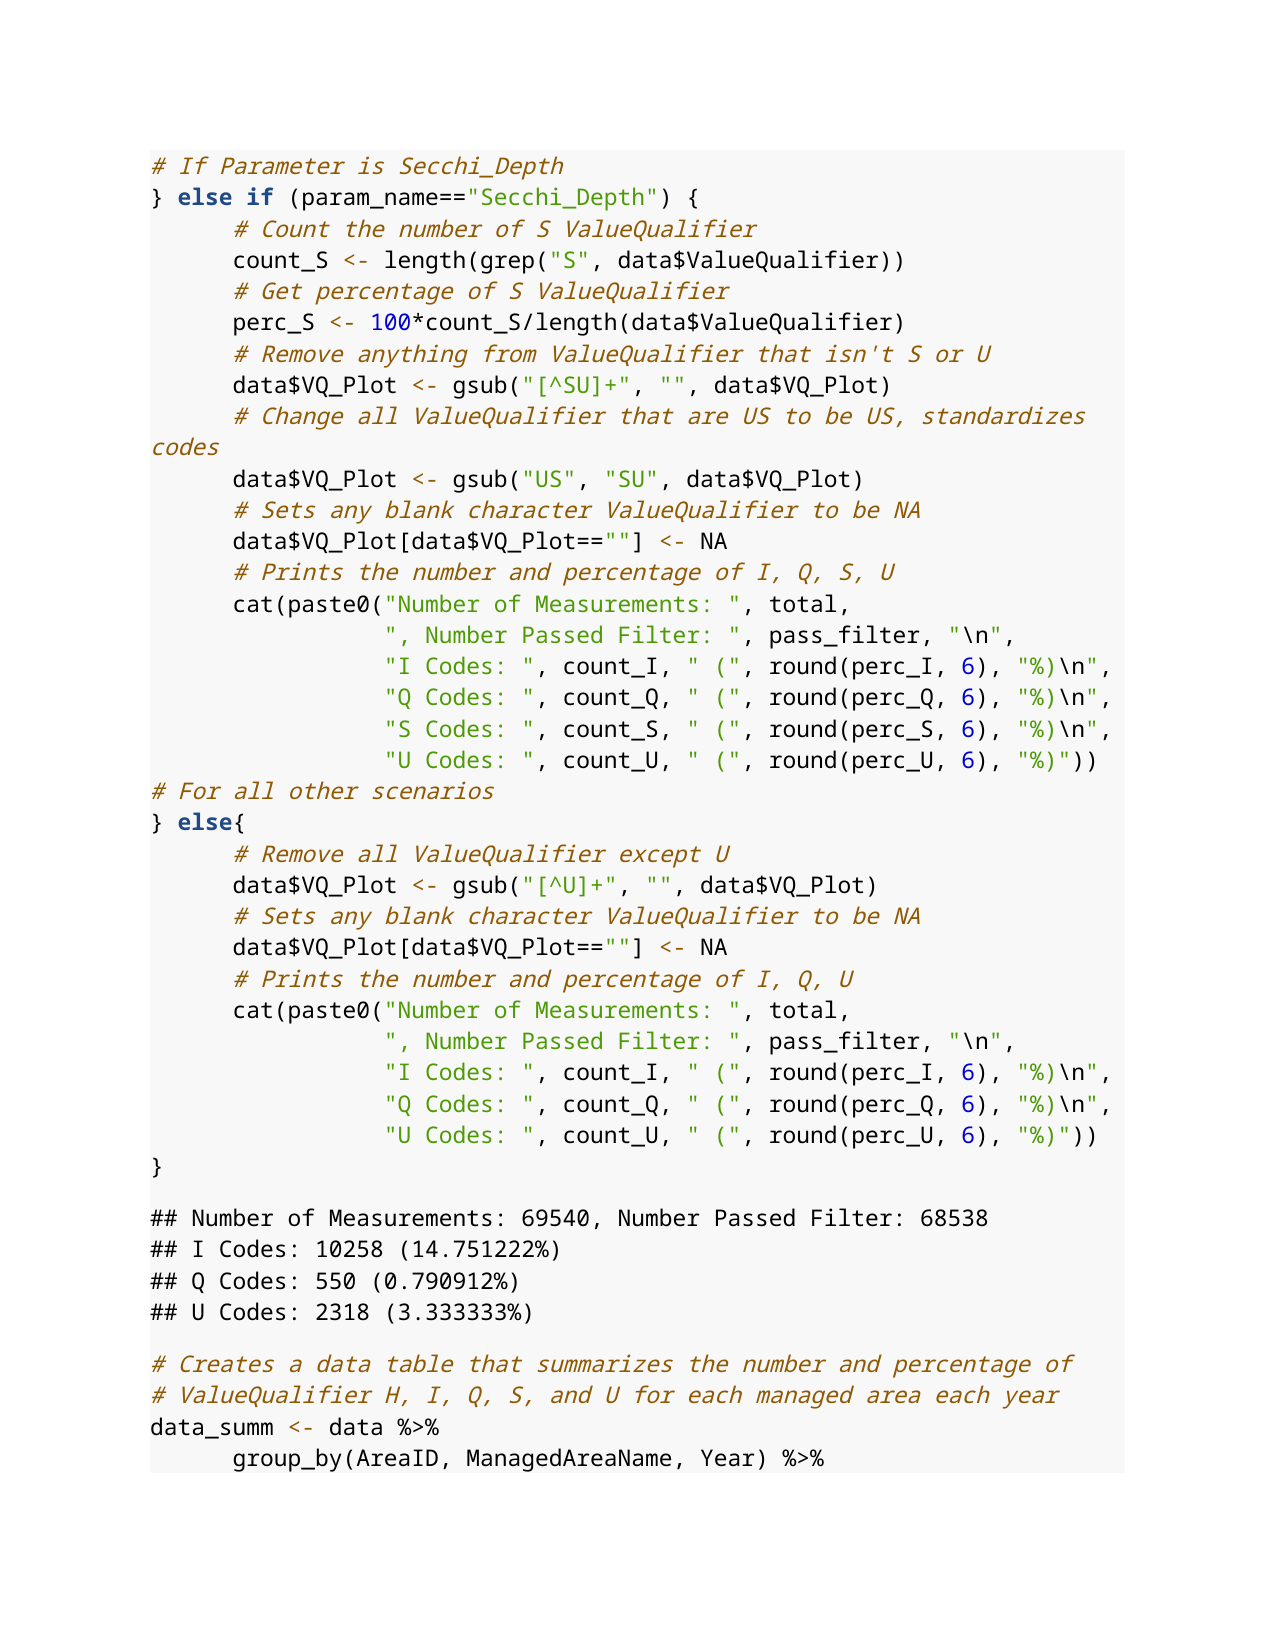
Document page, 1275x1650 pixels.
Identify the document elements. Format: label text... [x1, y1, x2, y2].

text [150, 150, 1125, 1181]
text ## Number of Measurements: 69540, Number Passed Filter: 68538 ## I Codes: 10258 (14.751222%) ## Q Codes: 550 (0.790912%) ## U Codes: 2318 (3.333333%) [150, 1202, 1125, 1327]
